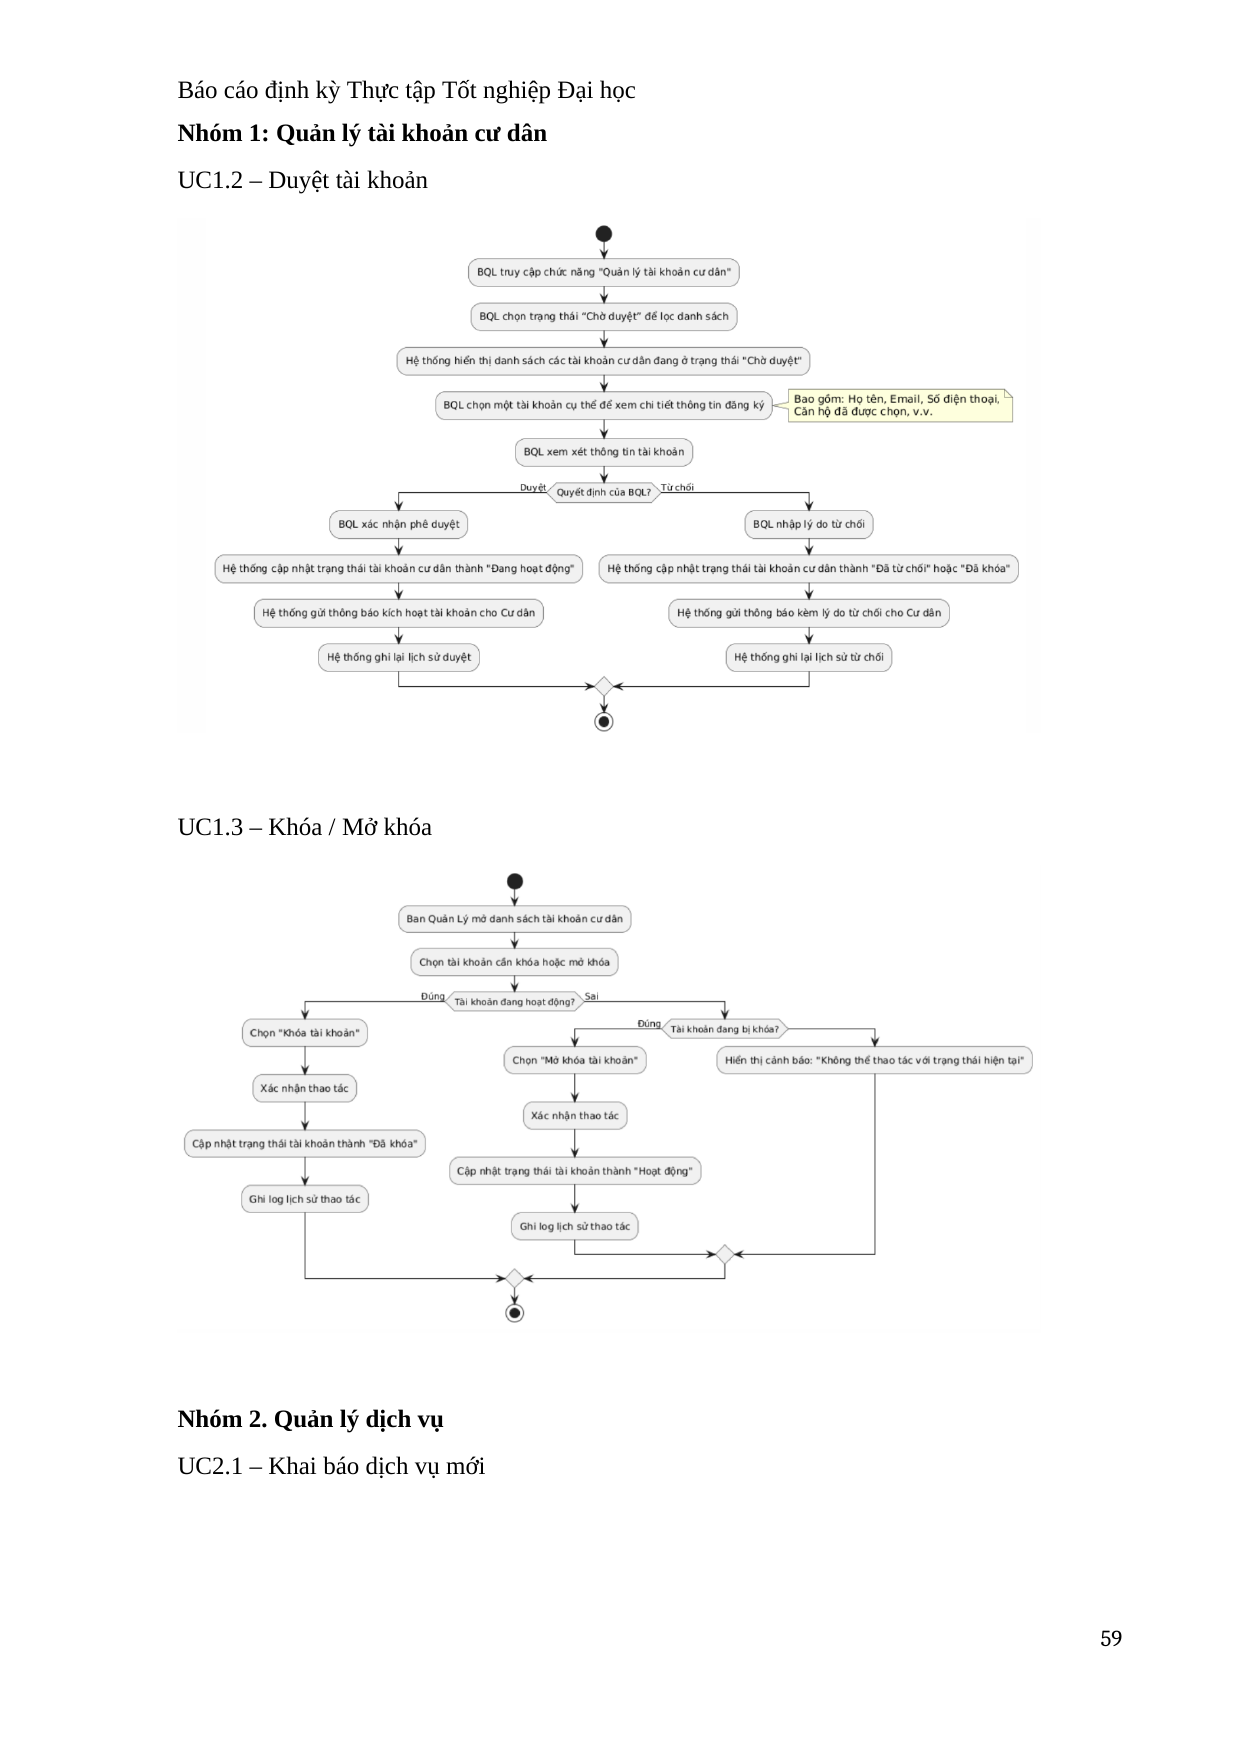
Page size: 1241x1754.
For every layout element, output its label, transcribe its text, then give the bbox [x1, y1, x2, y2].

text UC2.1 – Khai báo dịch vụ mới [177, 1451, 1122, 1479]
text UC1.2 – Duyệt tài khoản [177, 165, 1122, 193]
picture [177, 865, 1041, 1333]
text UC1.3 – Khóa / Mở khóa [177, 812, 1122, 840]
picture [177, 218, 1041, 733]
text Nhóm 2. Quản lý dịch vụ [177, 1404, 1122, 1433]
text Nhóm 1: Quản lý tài khoản cư dân [177, 118, 1122, 147]
